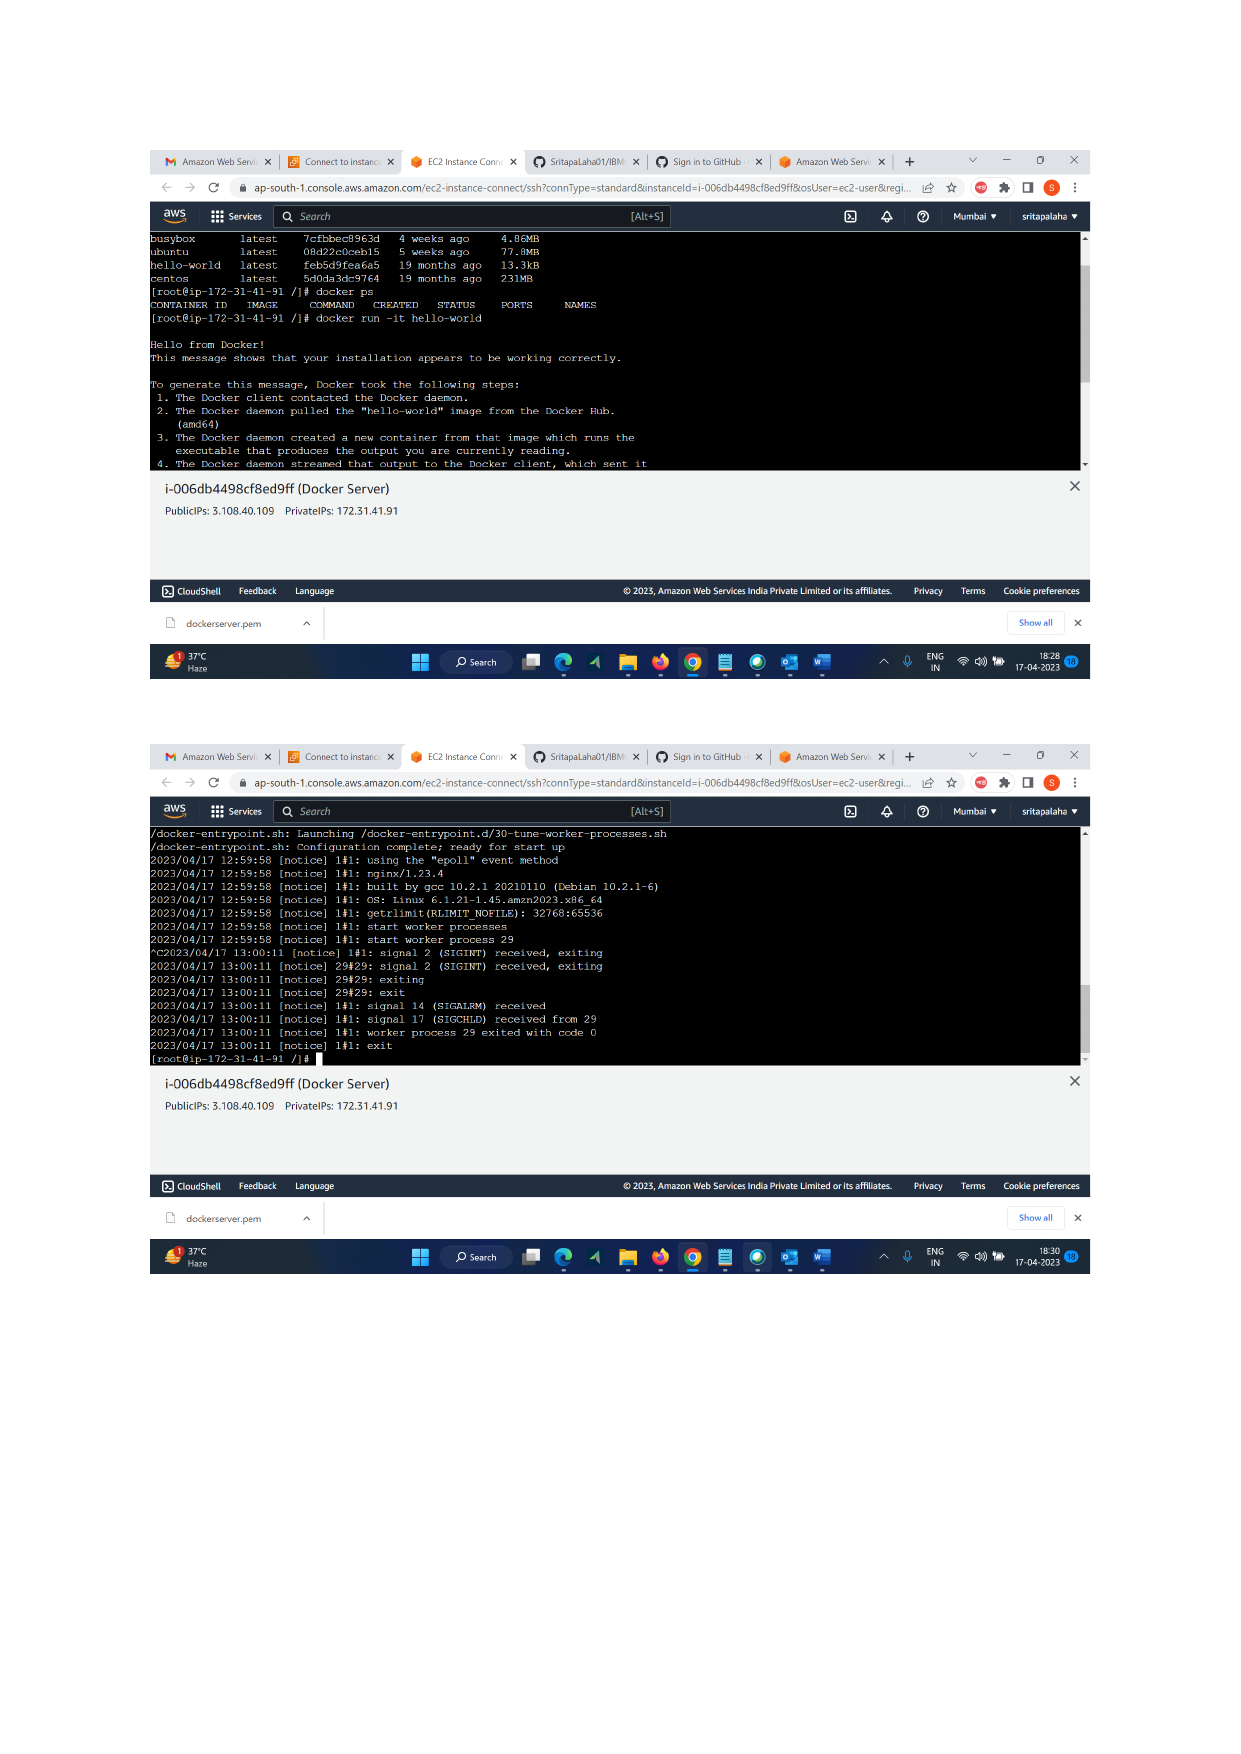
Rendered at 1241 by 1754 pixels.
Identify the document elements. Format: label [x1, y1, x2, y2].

picture [150, 744, 1091, 1274]
picture [150, 150, 1091, 679]
